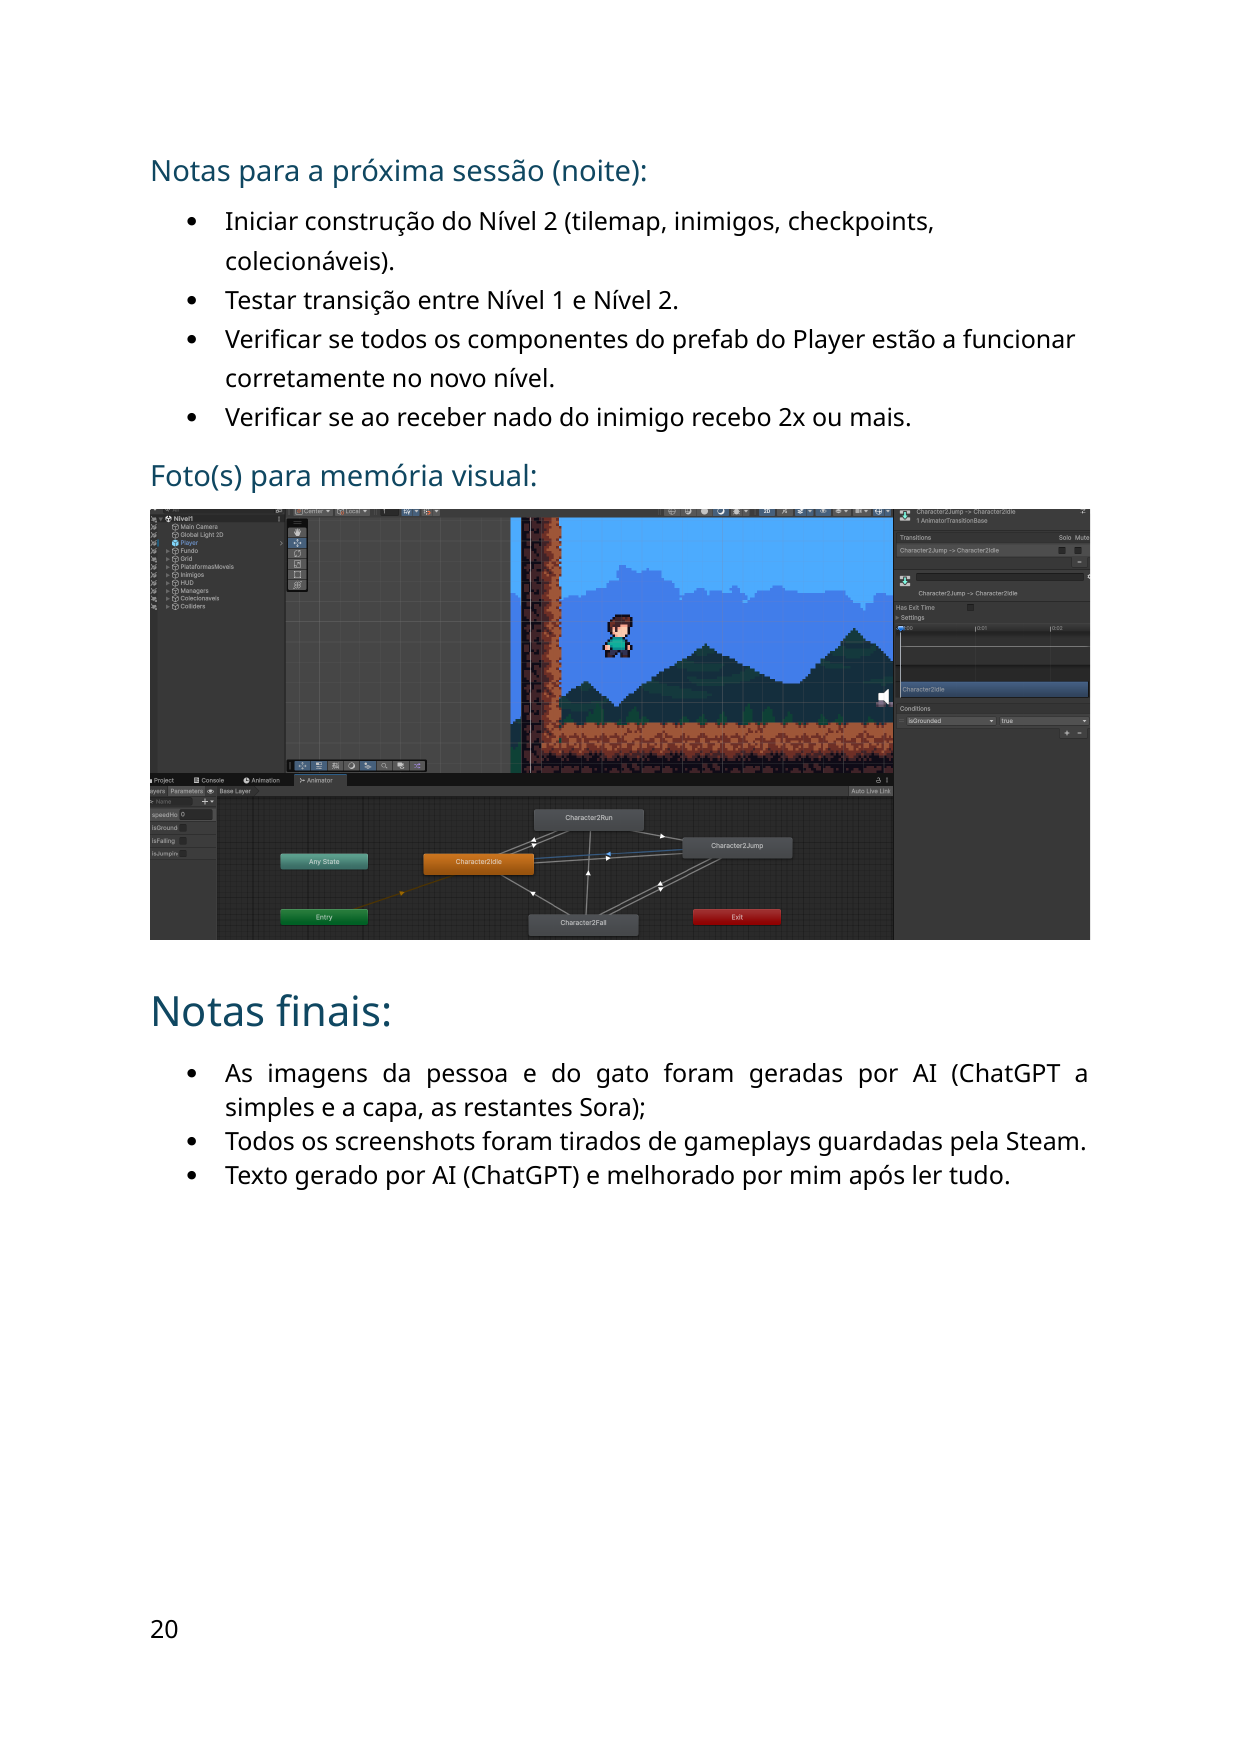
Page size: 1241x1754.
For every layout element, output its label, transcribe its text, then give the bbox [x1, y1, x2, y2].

list Testar transição entre Nível 1 e Nível 2. [187, 282, 1090, 316]
picture [150, 509, 1091, 940]
list Todos os screenshots foram tirados de gameplays guardadas pela Steam. [187, 1124, 1090, 1158]
subtitle Notas para a próxima sessão (noite): [150, 150, 1090, 190]
list Verificar se todos os componentes do prefab do Player estão a funcionar corretamente no novo nível. [187, 321, 1090, 395]
list As imagens da pessoa e do gato foram geradas por AI (ChatGPT a simples e a capa, as restantes Sora); [187, 1056, 1090, 1124]
list Verificar se ao receber nado do inimigo recebo 2x ou mais. [187, 400, 1090, 434]
list Iniciar construção do Nível 2 (tilemap, inimigos, checkpoints, colecionáveis). [187, 204, 1090, 277]
subtitle Foto(s) para memória visual: [150, 456, 1090, 495]
list Texto gerado por AI (ChatGPT) e melhorado por mim após ler tudo. [187, 1158, 1090, 1192]
subtitle Notas finais: [150, 982, 1090, 1039]
